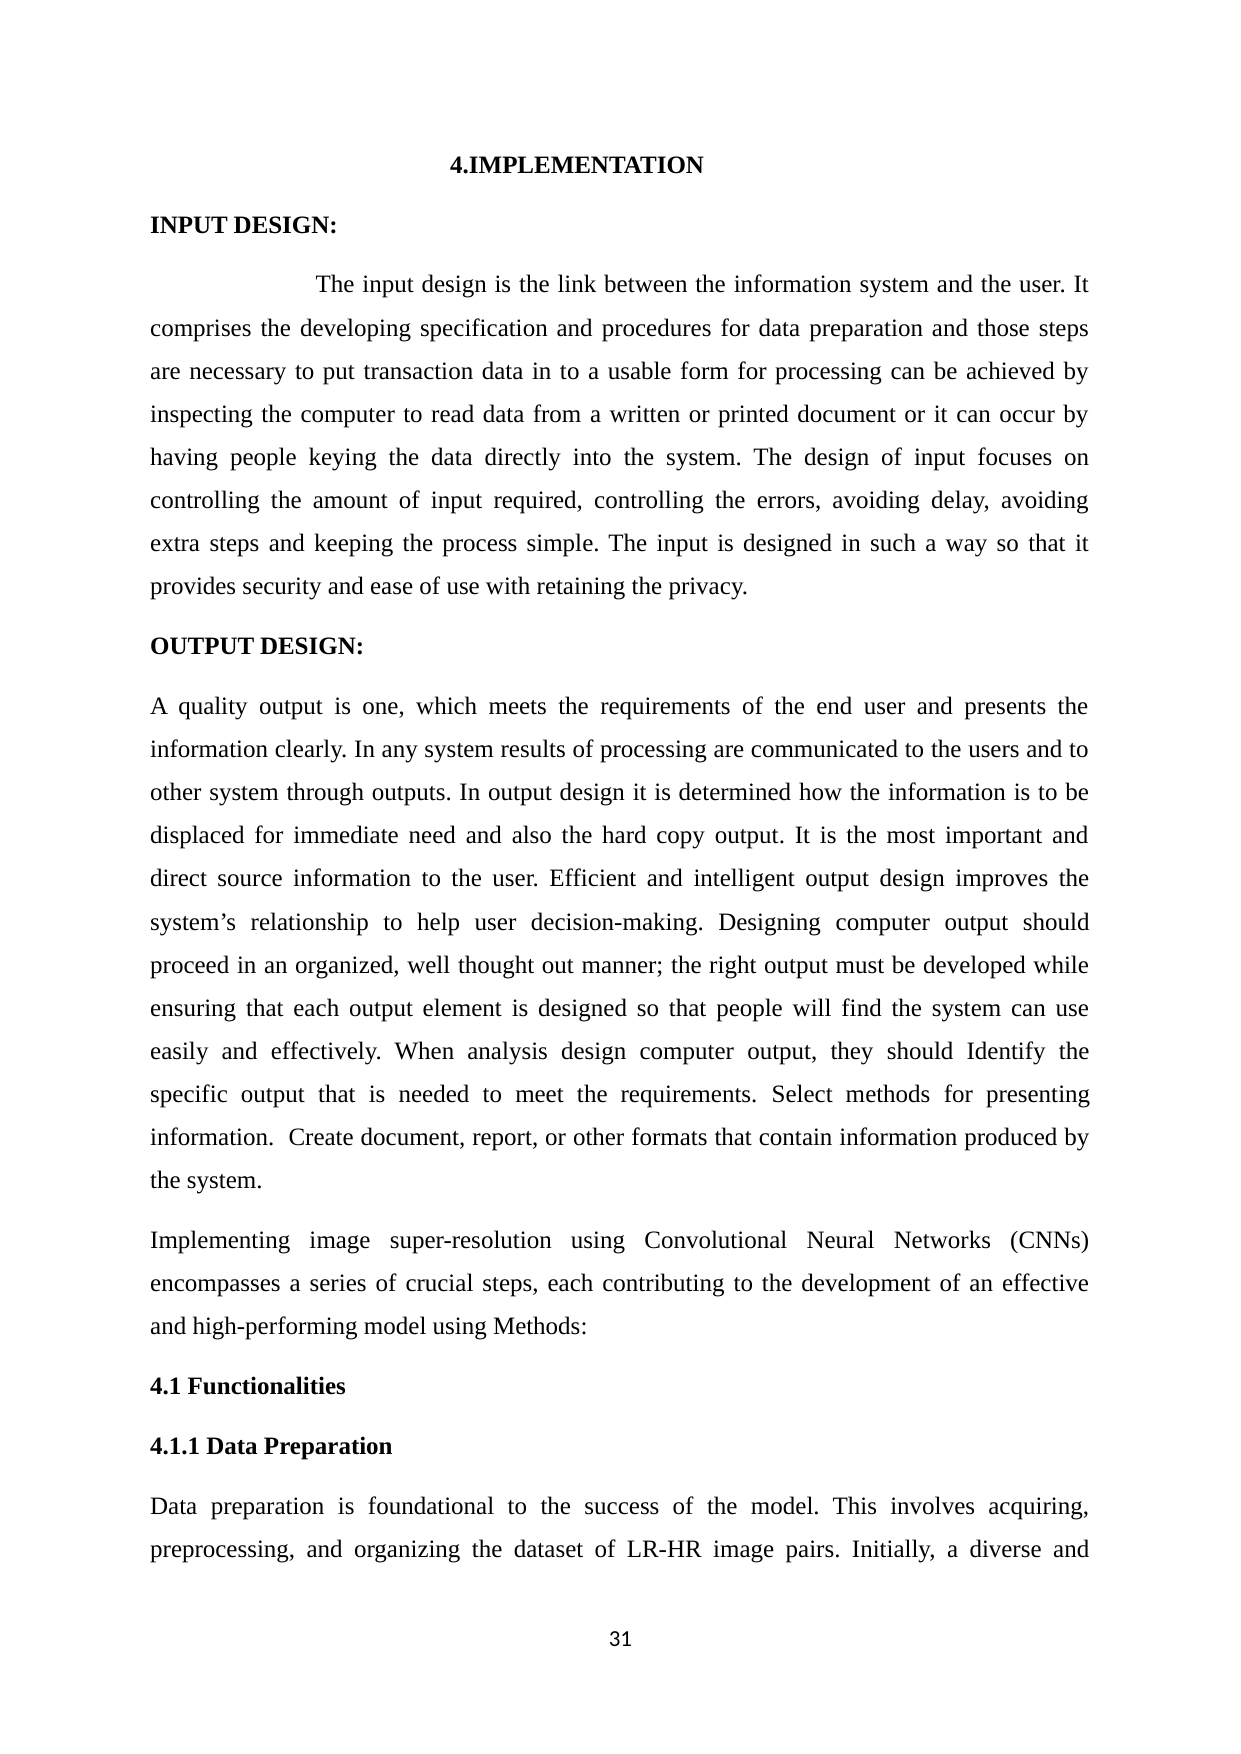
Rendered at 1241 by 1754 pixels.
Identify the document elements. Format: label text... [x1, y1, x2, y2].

text OUTPUT DESIGN: [150, 631, 1090, 660]
text 4.IMPLEMENTATION [150, 150, 1090, 179]
text A quality output is one, which meets the requirements of the end user and presents the information clearly. In any system results of processing are communicated to the users and to other system through outputs. In output design it is determined how the information is to be displaced for immediate need and also the hard copy output. It is the most important and direct source information to the user. Efficient and intelligent output design improves the system’s relationship to help user decision-making. Designing computer output should proceed in an organized, well thought out manner; the right output must be developed while ensuring that each output element is designed so that people will find the system can use easily and effectively. When analysis design computer output, they should Identify the specific output that is needed to meet the requirements. Select methods for presenting information. Create document, report, or other formats that contain information produced by the system. [150, 691, 1090, 1194]
text The input design is the link between the information system and the user. It comprises the developing specification and procedures for data preparation and those steps are necessary to put transaction data in to a usable form for processing can be achieved by inspecting the computer to read data from a written or printed document or it can occur by having people keying the data directly into the system. The design of input focuses on controlling the amount of input required, controlling the errors, avoiding delay, avoiding extra steps and keeping the process simple. The input is designed in such a way so that it provides security and ease of use with retaining the privacy. [150, 269, 1090, 600]
text INPUT DESIGN: [150, 210, 1090, 238]
text 4.1 Functionalities [150, 1371, 1090, 1400]
text 4.1.1 Data Preparation [150, 1431, 1090, 1460]
text Implementing image super-resolution using Convolutional Neural Networks (CNNs) encompasses a series of crucial steps, each contributing to the development of an effective and high-performing model using Methods: [150, 1225, 1090, 1340]
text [150, 1491, 1090, 1563]
